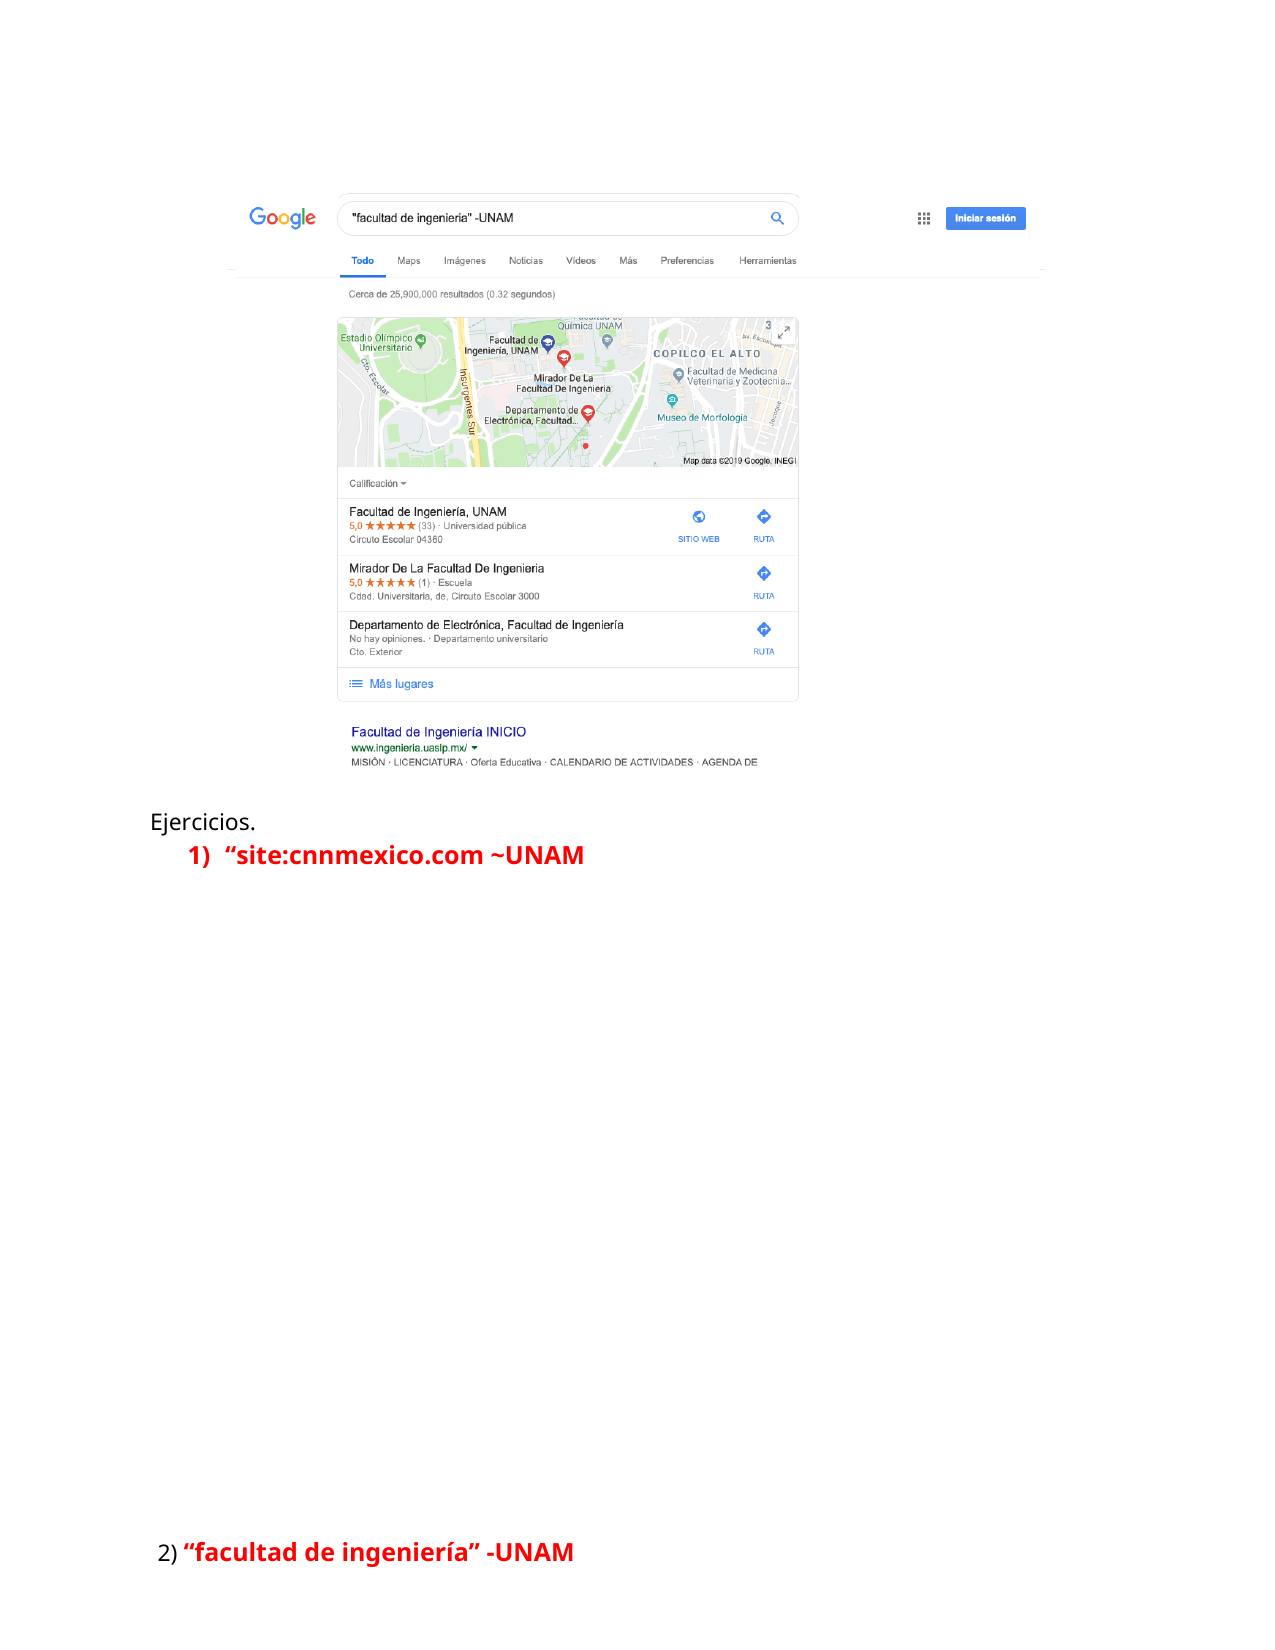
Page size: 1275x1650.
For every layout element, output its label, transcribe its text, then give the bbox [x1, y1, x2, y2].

picture [227, 183, 1046, 766]
list “site:cnnmexico.com ~UNAM [187, 837, 1125, 872]
